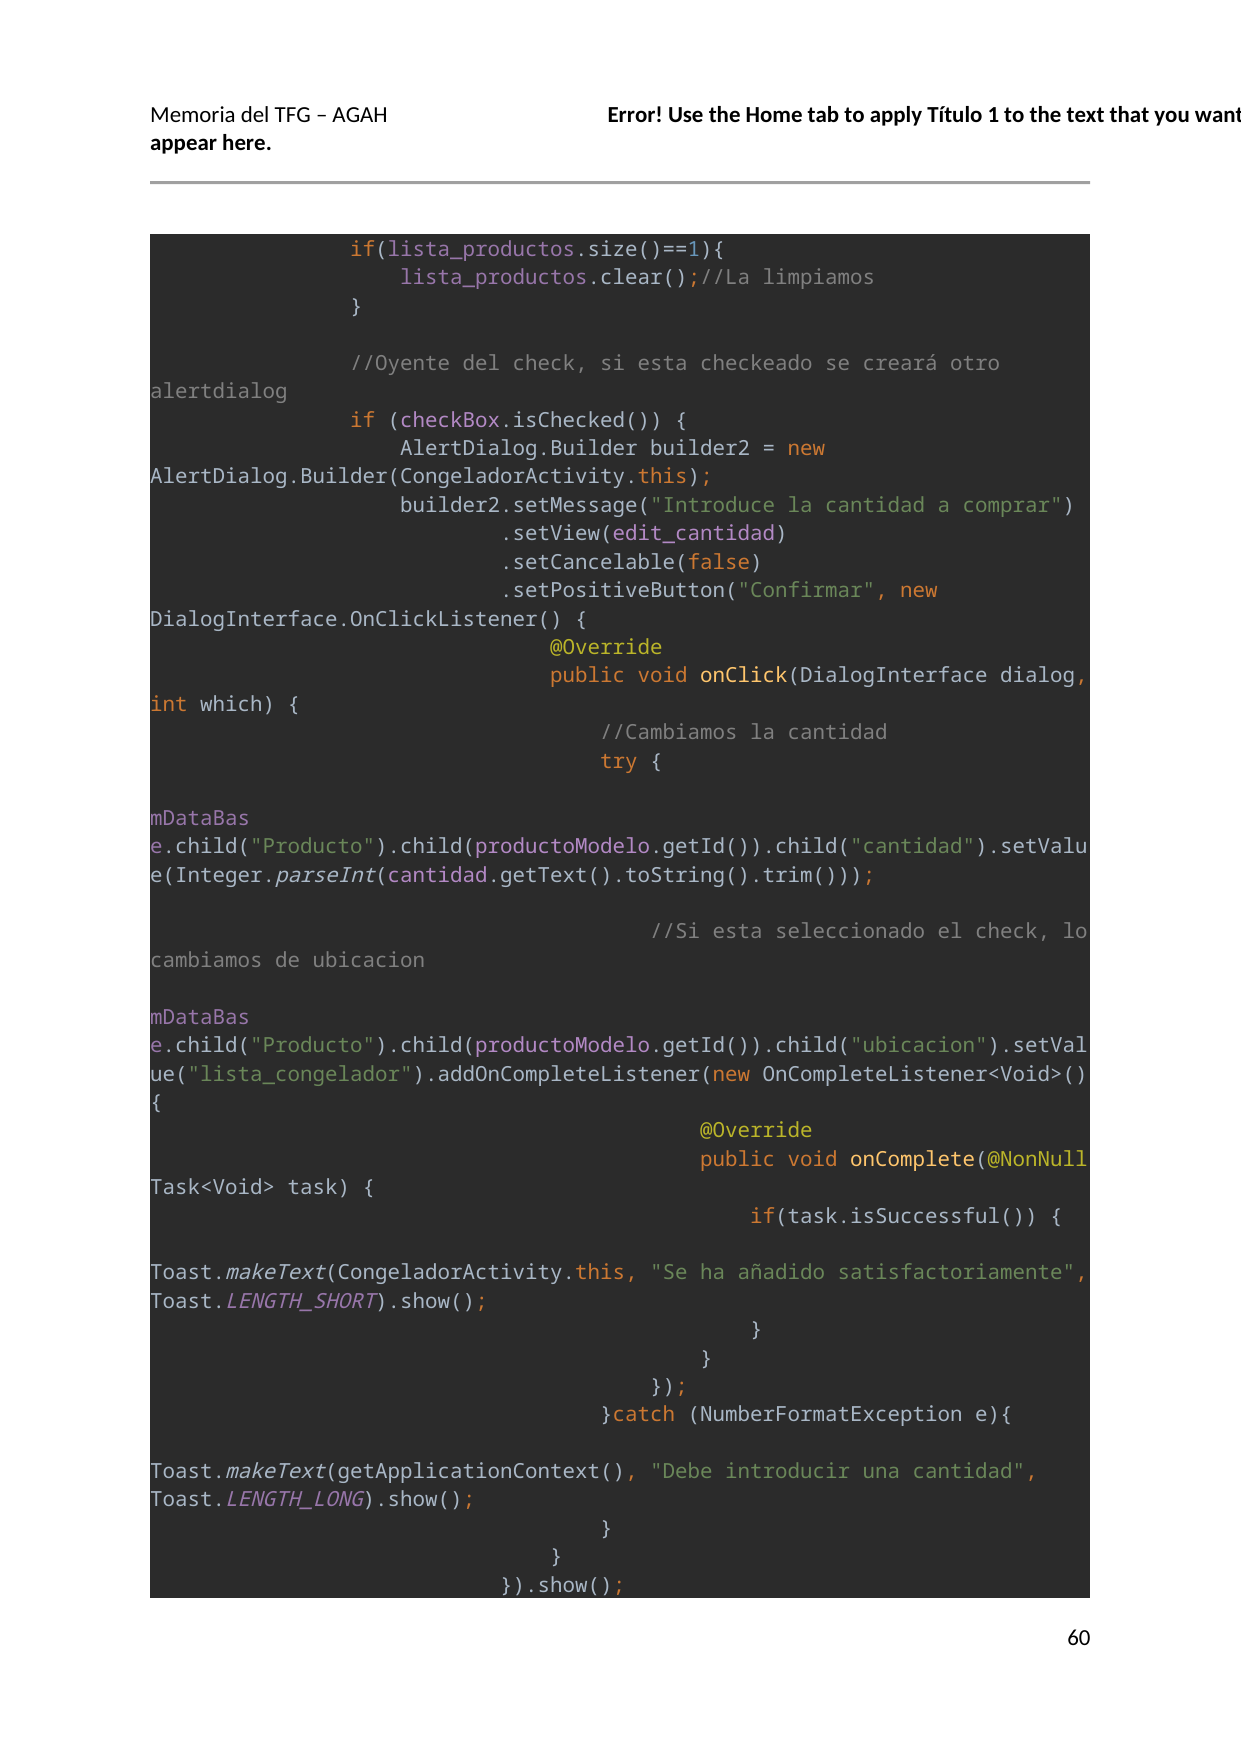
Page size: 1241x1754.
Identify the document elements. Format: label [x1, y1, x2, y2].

text [150, 234, 1090, 1598]
